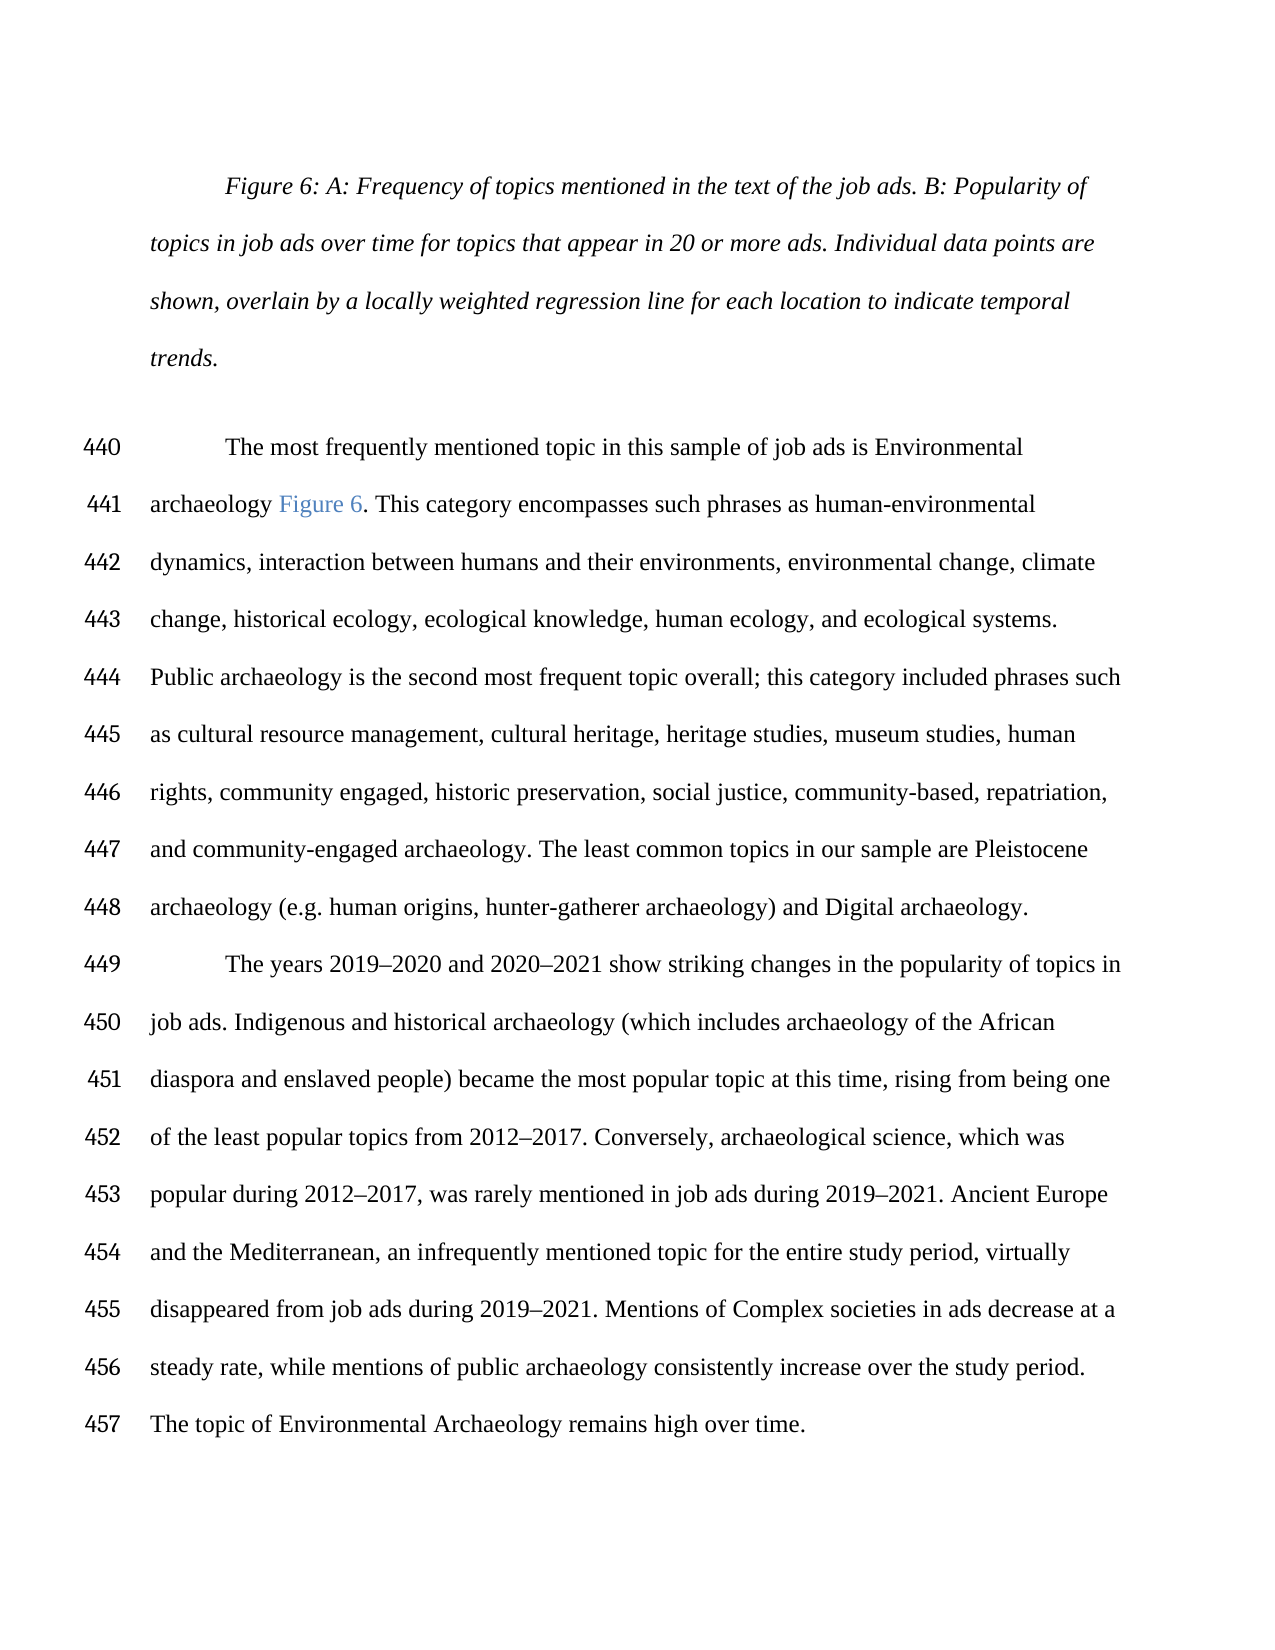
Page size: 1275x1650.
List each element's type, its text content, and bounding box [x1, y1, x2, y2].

text The most frequently mentioned topic in this sample of job ads is Environmental archaeology Figure 6. This category encompasses such phrases as human-environmental dynamics, interaction between humans and their environments, environmental change, climate change, historical ecology, ecological knowledge, human ecology, and ecological systems. Public archaeology is the second most frequent topic overall; this category included phrases such as cultural resource management, cultural heritage, heritage studies, museum studies, human rights, community engaged, historic preservation, social justice, community-based, repatriation, and community-engaged archaeology. The least common topics in our sample are Pleistocene archaeology (e.g. human origins, hunter-gatherer archaeology) and Digital archaeology. [150, 432, 1125, 921]
text The years 2019–2020 and 2020–2021 show striking changes in the popularity of topics in job ads. Indigenous and historical archaeology (which includes archaeology of the African diaspora and enslaved people) became the most popular topic at this time, rising from being one of the least popular topics from 2012–2017. Conversely, archaeological science, which was popular during 2012–2017, was rarely mentioned in job ads during 2019–2021. Ancient Europe and the Mediterranean, an infrequently mentioned topic for the entire study period, virtually disappeared from job ads during 2019–2021. Mentions of Complex societies in ads decrease at a steady rate, while mentions of public archaeology consistently increase over the study period. The topic of Environmental Archaeology remains high over time. [150, 949, 1125, 1438]
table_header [139, 150, 1114, 413]
